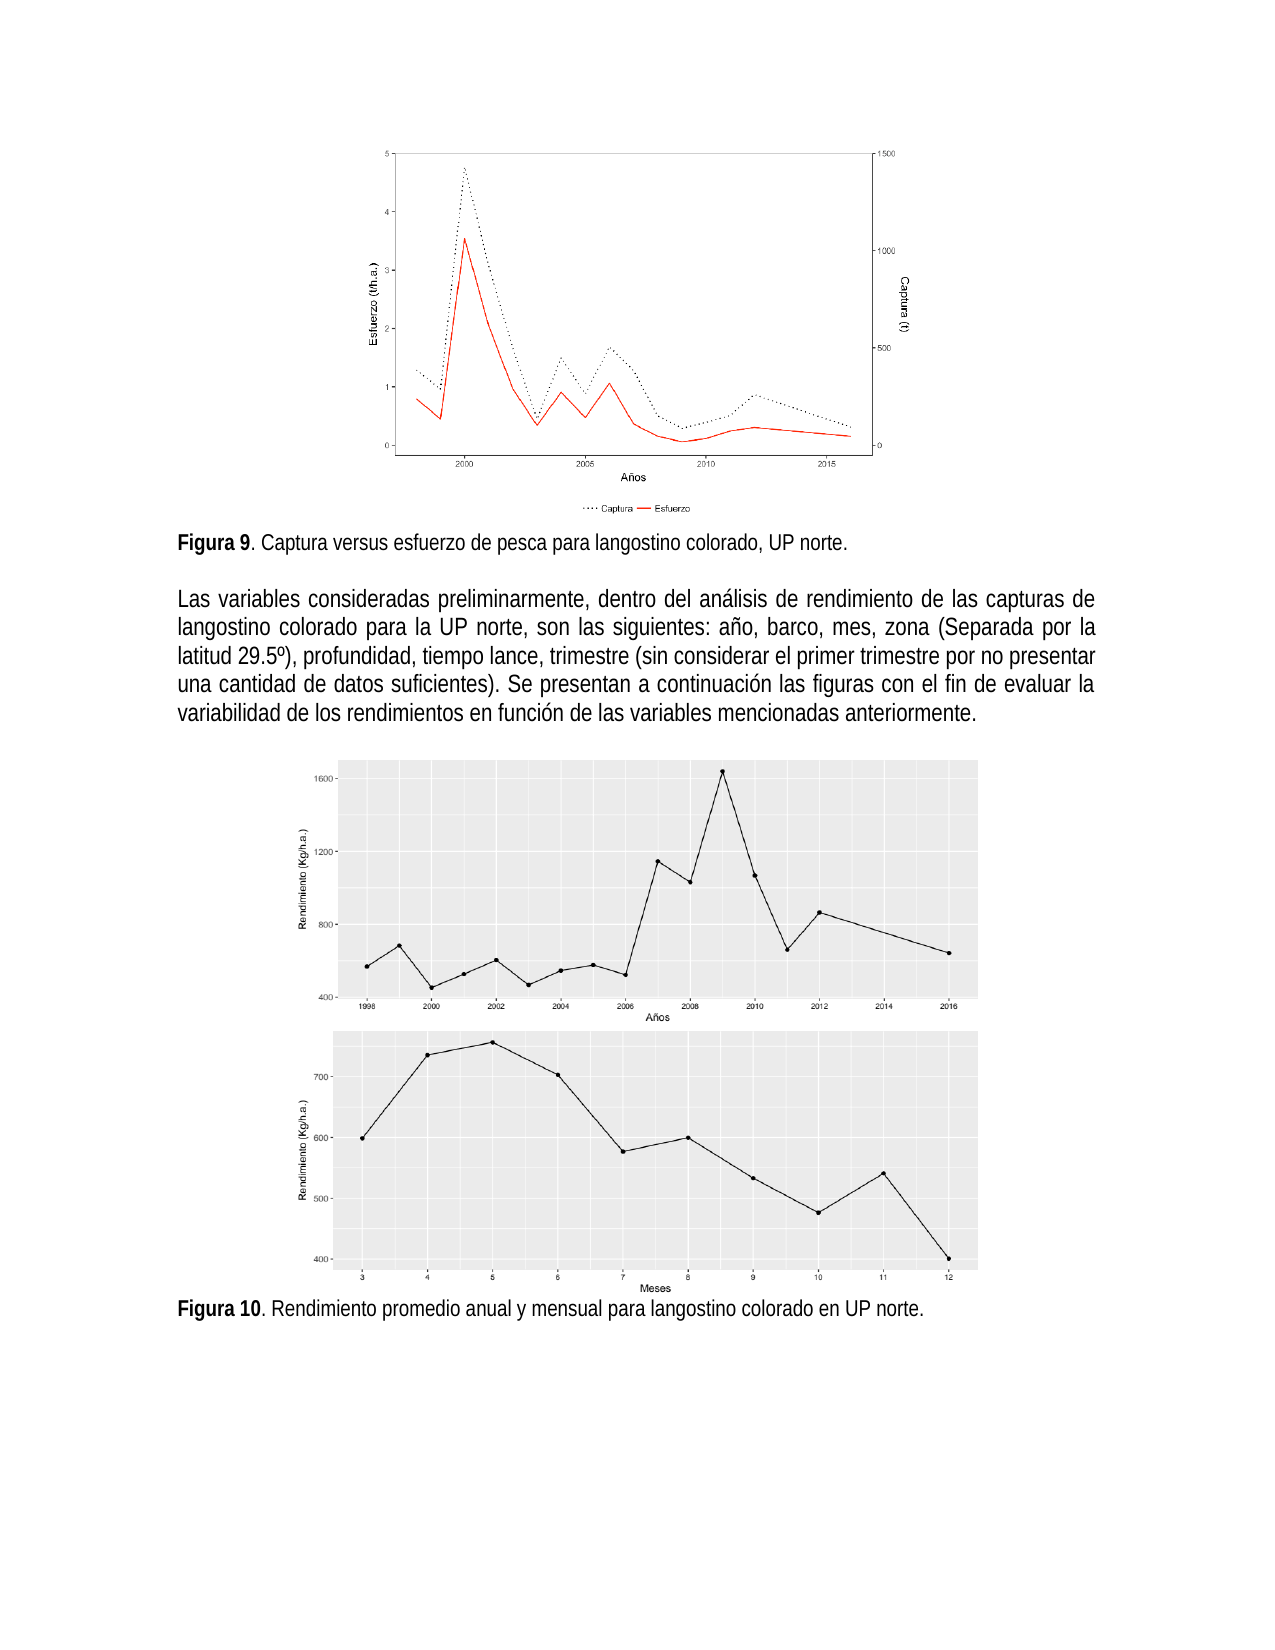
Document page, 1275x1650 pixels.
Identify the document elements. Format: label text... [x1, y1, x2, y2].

text Figura 10. Rendimiento promedio anual y mensual para langostino colorado en UP norte. [177, 1295, 1098, 1321]
text Las variables consideradas preliminarmente, dentro del análisis de rendimiento de las capturas de langostino colorado para la UP norte, son las siguientes: año, barco, mes, zona (Separada por la latitud 29.5º), profundidad, tiempo lance, trimestre (sin considerar el primer trimestre por no presentar una cantidad de datos suficientes). Se presentan a continuación las figuras con el fin de evaluar la variabilidad de los rendimientos en función de las variables mencionadas anteriormente. [177, 583, 1098, 727]
text Figura 9. Captura versus esfuerzo de pesca para langostino colorado, UP norte. [177, 528, 1098, 555]
picture [363, 147, 912, 529]
